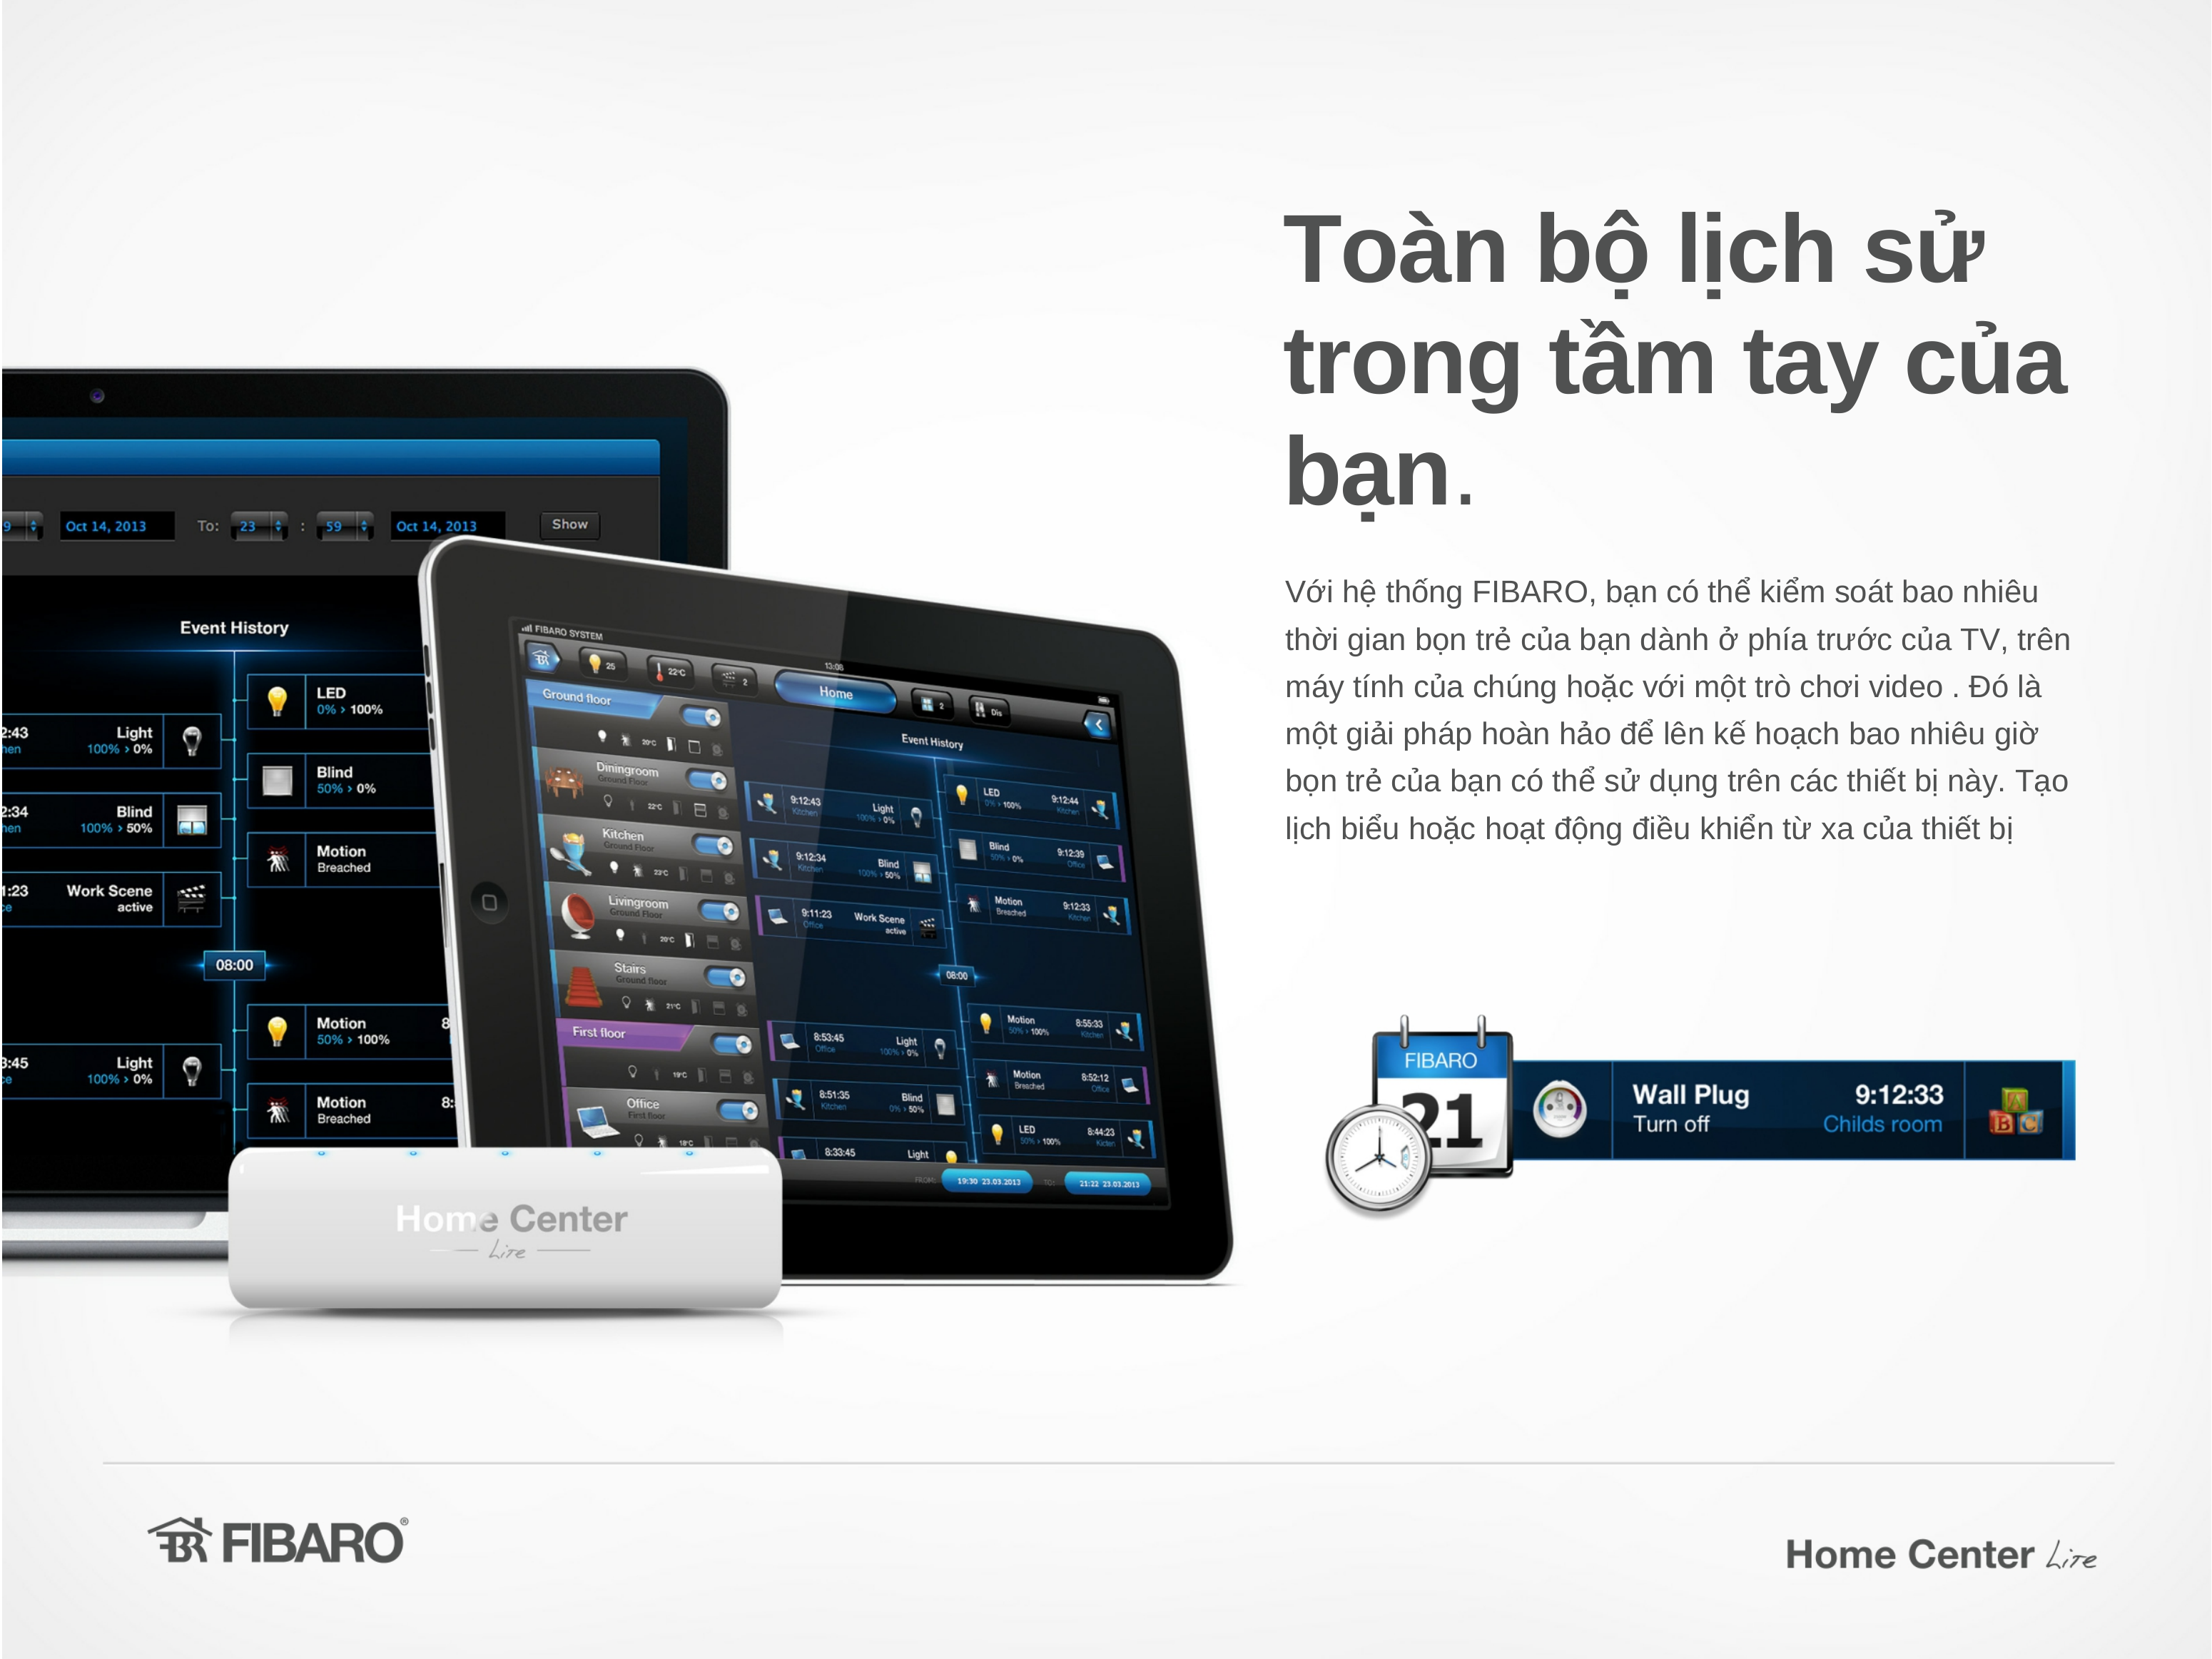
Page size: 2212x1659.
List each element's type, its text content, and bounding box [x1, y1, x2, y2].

text Toàn bộ lịch sử trong tầm tay của bạn. [1283, 192, 2211, 525]
picture [2, 0, 2212, 1659]
text Với hệ thống FIBARO, bạn có thể kiểm soát bao nhiêu thời gian bọn trẻ của bạn dành ở phía trước của TV, trên máy tính của chúng hoặc với một trò chơi video . Đó là một giải pháp hoàn hảo để lên kế hoạch bao nhiêu giờ bọn trẻ của bạn có thể sử dụng trên các thiết bị này. Tạo lịch biểu hoặc hoạt động điều khiển từ xa của thiết bị [1285, 573, 2100, 846]
